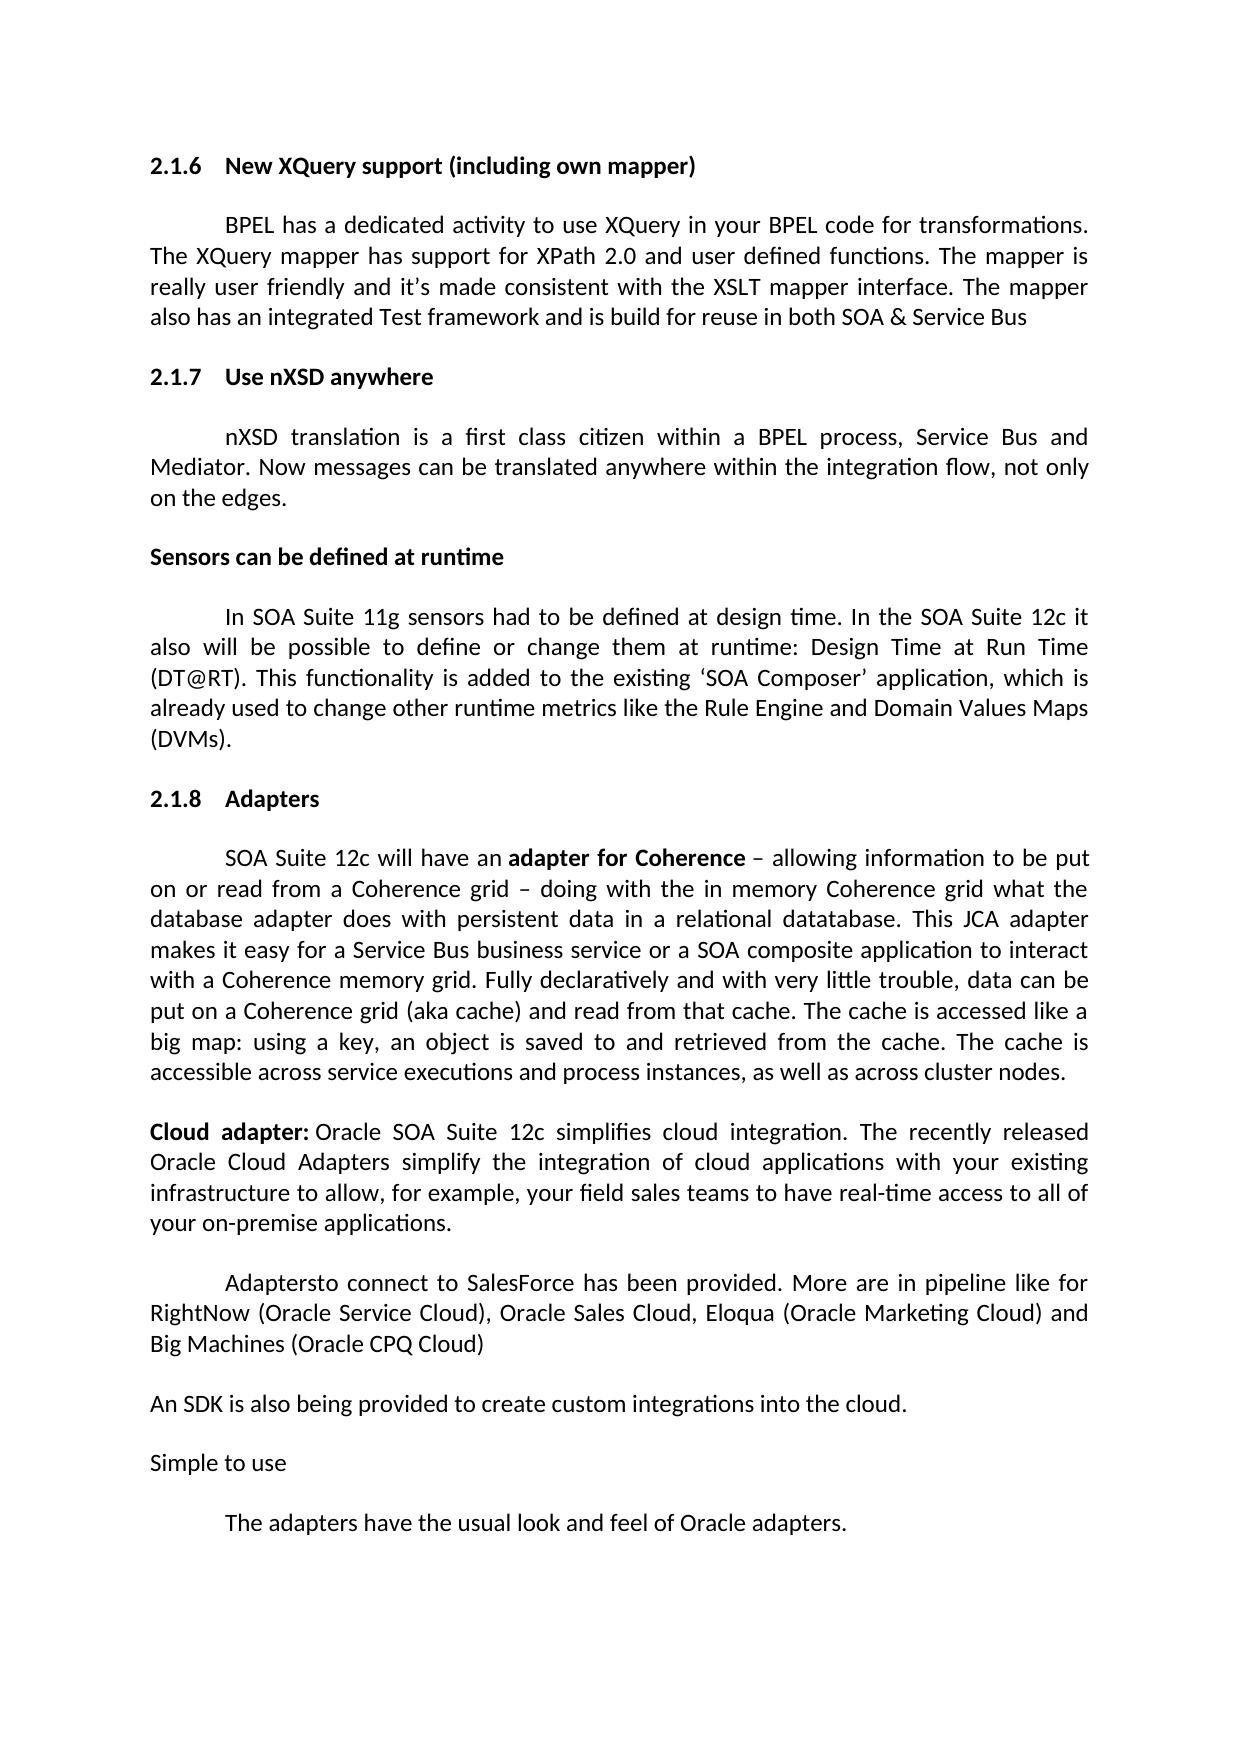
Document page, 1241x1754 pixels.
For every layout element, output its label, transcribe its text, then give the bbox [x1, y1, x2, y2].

text Cloud adapter: Oracle SOA Suite 12c simplifies cloud integration. The recently released Oracle Cloud Adapters simplify the integration of cloud applications with your existing infrastructure to allow, for example, your field sales teams to have real-time access to all of your on-premise applications. [150, 1116, 1090, 1238]
text SOA Suite 12c will have an adapter for Coherence – allowing information to be put on or read from a Coherence grid – doing with the in memory Coherence grid what the database adapter does with persistent data in a relational datatabase. This JCA adapter makes it easy for a Service Bus business service or a SOA composite application to interact with a Coherence memory grid. Fully declaratively and with very little trouble, data can be put on a Coherence grid (aka cache) and read from that cache. The cache is accessed like a big map: using a key, an object is saved to and retrieved from the cache. The cache is accessible across service executions and process instances, as well as across cluster nodes. [150, 842, 1090, 1087]
text BPEL has a dedicated activity to use XQuery in your BPEL code for transformations. The XQuery mapper has support for XPath 2.0 and user defined functions. The mapper is really user friendly and it’s made consistent with the XSLT mapper interface. The mapper also has an integrated Test framework and is build for reuse in both SOA & Service Bus [150, 210, 1090, 332]
text Sensors can be defined at runtime [150, 541, 1090, 572]
text Simple to use [150, 1447, 1090, 1478]
text In SOA Suite 11g sensors had to be defined at design time. In the SOA Suite 12c it also will be possible to define or change them at runtime: Design Time at Run Time (DT@RT). This functionality is added to the existing ‘SOA Composer’ application, which is already used to change other runtime metrics like the Rule Engine and Domain Values Maps (DVMs). [150, 601, 1090, 754]
text Adaptersto connect to SalesForce has been provided. More are in pipeline like for RightNow (Oracle Service Cloud), Oracle Sales Cloud, Eloqua (Oracle Marketing Cloud) and Big Machines (Oracle CPQ Cloud) [150, 1267, 1090, 1359]
text The adapters have the usual look and feel of Oracle adapters. [150, 1507, 1090, 1538]
text nXSD translation is a first class citizen within a BPEL process, Service Bus and Mediator. Now messages can be translated anywhere within the integration flow, not only on the edges. [150, 421, 1090, 512]
subtitle Adapters [150, 783, 1090, 813]
text An SDK is also being provided to create custom integrations into the cloud. [150, 1388, 1090, 1418]
subtitle New XQuery support (including own mapper) [150, 150, 1090, 181]
subtitle Use nXSD anywhere [150, 361, 1090, 391]
